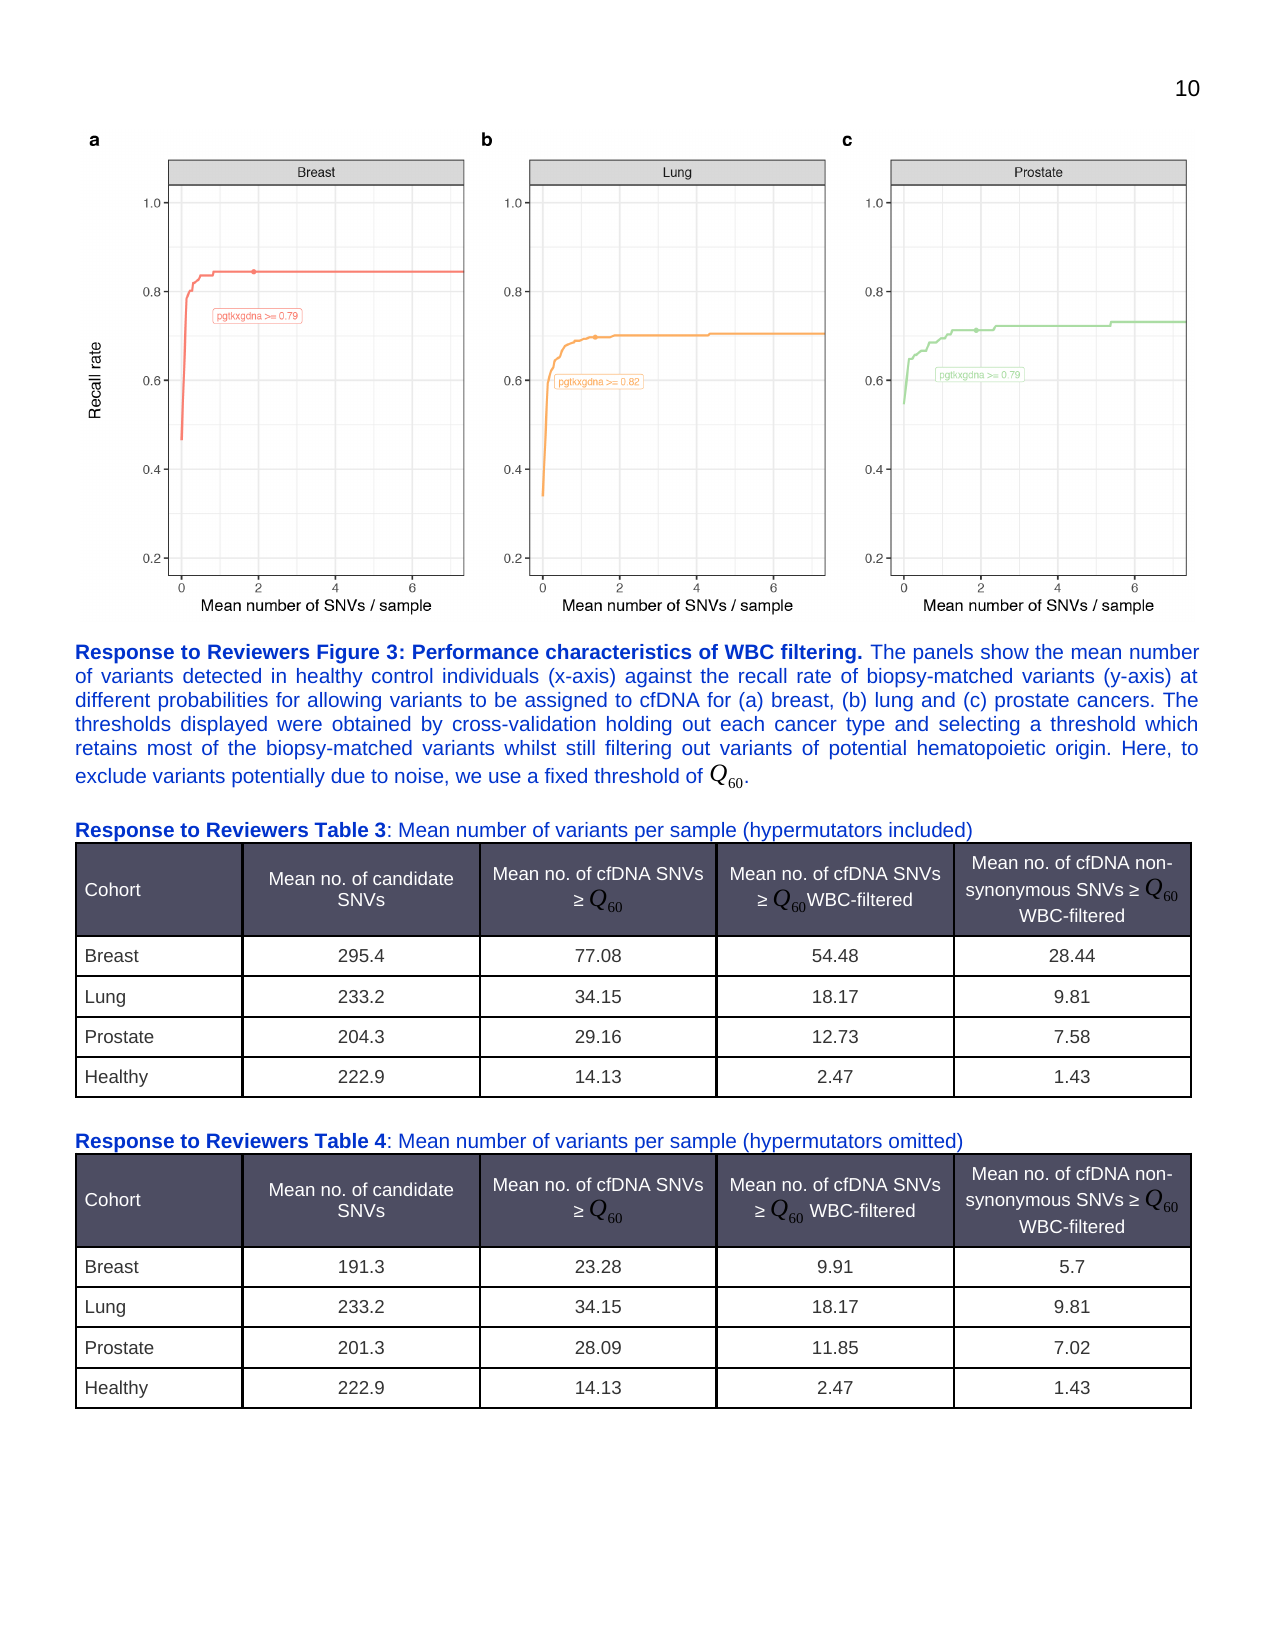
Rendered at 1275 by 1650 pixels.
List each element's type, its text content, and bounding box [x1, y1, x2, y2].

table_cell 28.09 [481, 1328, 715, 1367]
table_cell 222.9 [244, 1369, 479, 1407]
table_header Mean no. of cfDNA non-synonymous SNVs ≥ WBC-filtered [955, 1155, 1190, 1246]
table_cell 7.58 [955, 1018, 1190, 1056]
table_header Mean no. of candidate SNVs [244, 1155, 479, 1246]
table_cell 233.2 [244, 977, 479, 1016]
table_header Cohort [77, 844, 241, 935]
table_cell 233.2 [244, 1288, 479, 1326]
table_cell Healthy [77, 1369, 241, 1407]
table_cell 2.47 [718, 1369, 953, 1407]
table_cell 9.81 [955, 1288, 1190, 1326]
table_header Cohort [77, 1155, 241, 1246]
table_cell 204.3 [244, 1018, 479, 1056]
table_cell 201.3 [244, 1328, 479, 1367]
table_cell 1.43 [955, 1369, 1190, 1407]
table_cell 34.15 [481, 977, 715, 1016]
table_cell 222.9 [244, 1058, 479, 1096]
table_cell 54.48 [718, 937, 953, 975]
table_cell 28.44 [955, 937, 1190, 975]
table_cell 14.13 [481, 1058, 715, 1096]
picture [80, 129, 1195, 622]
table_cell 1.43 [955, 1058, 1190, 1096]
table_cell 191.3 [244, 1248, 479, 1286]
text Response to Reviewers Table 4: Mean number of variants per sample (hypermutators omitted) [75, 1128, 1200, 1152]
table_cell Healthy [77, 1058, 241, 1096]
table_cell Lung [77, 977, 241, 1016]
table_cell 5.7 [955, 1248, 1190, 1286]
table_cell 9.81 [955, 977, 1190, 1016]
table_cell 14.13 [481, 1369, 715, 1407]
table_header Mean no. of cfDNA SNVs ≥ [481, 1155, 715, 1246]
table_cell 18.17 [718, 1288, 953, 1326]
table_cell Breast [77, 1248, 241, 1286]
table_cell Prostate [77, 1328, 241, 1367]
table_header Mean no. of cfDNA SNVs ≥ WBC-filtered [718, 1155, 953, 1246]
table_cell 11.85 [718, 1328, 953, 1367]
table_cell 12.73 [718, 1018, 953, 1056]
text Response to Reviewers Table 3: Mean number of variants per sample (hypermutators included) [75, 818, 1200, 842]
table_cell 7.02 [955, 1328, 1190, 1367]
table_cell 34.15 [481, 1288, 715, 1326]
table_cell 77.08 [481, 937, 715, 975]
table_cell 9.91 [718, 1248, 953, 1286]
table_cell 2.47 [718, 1058, 953, 1096]
table_cell Lung [77, 1288, 241, 1326]
table_header Mean no. of candidate SNVs [244, 844, 479, 935]
table_cell Prostate [77, 1018, 241, 1056]
table_cell Breast [77, 937, 241, 975]
table_cell 23.28 [481, 1248, 715, 1286]
table_header Mean no. of cfDNA SNVs ≥ [481, 844, 715, 935]
table_cell 295.4 [244, 937, 479, 975]
table_header Mean no. of cfDNA SNVs ≥ WBC-filtered [718, 844, 953, 935]
table_header Mean no. of cfDNA non-synonymous SNVs ≥ WBC-filtered [955, 844, 1190, 935]
table_cell 18.17 [718, 977, 953, 1016]
table_cell 29.16 [481, 1018, 715, 1056]
